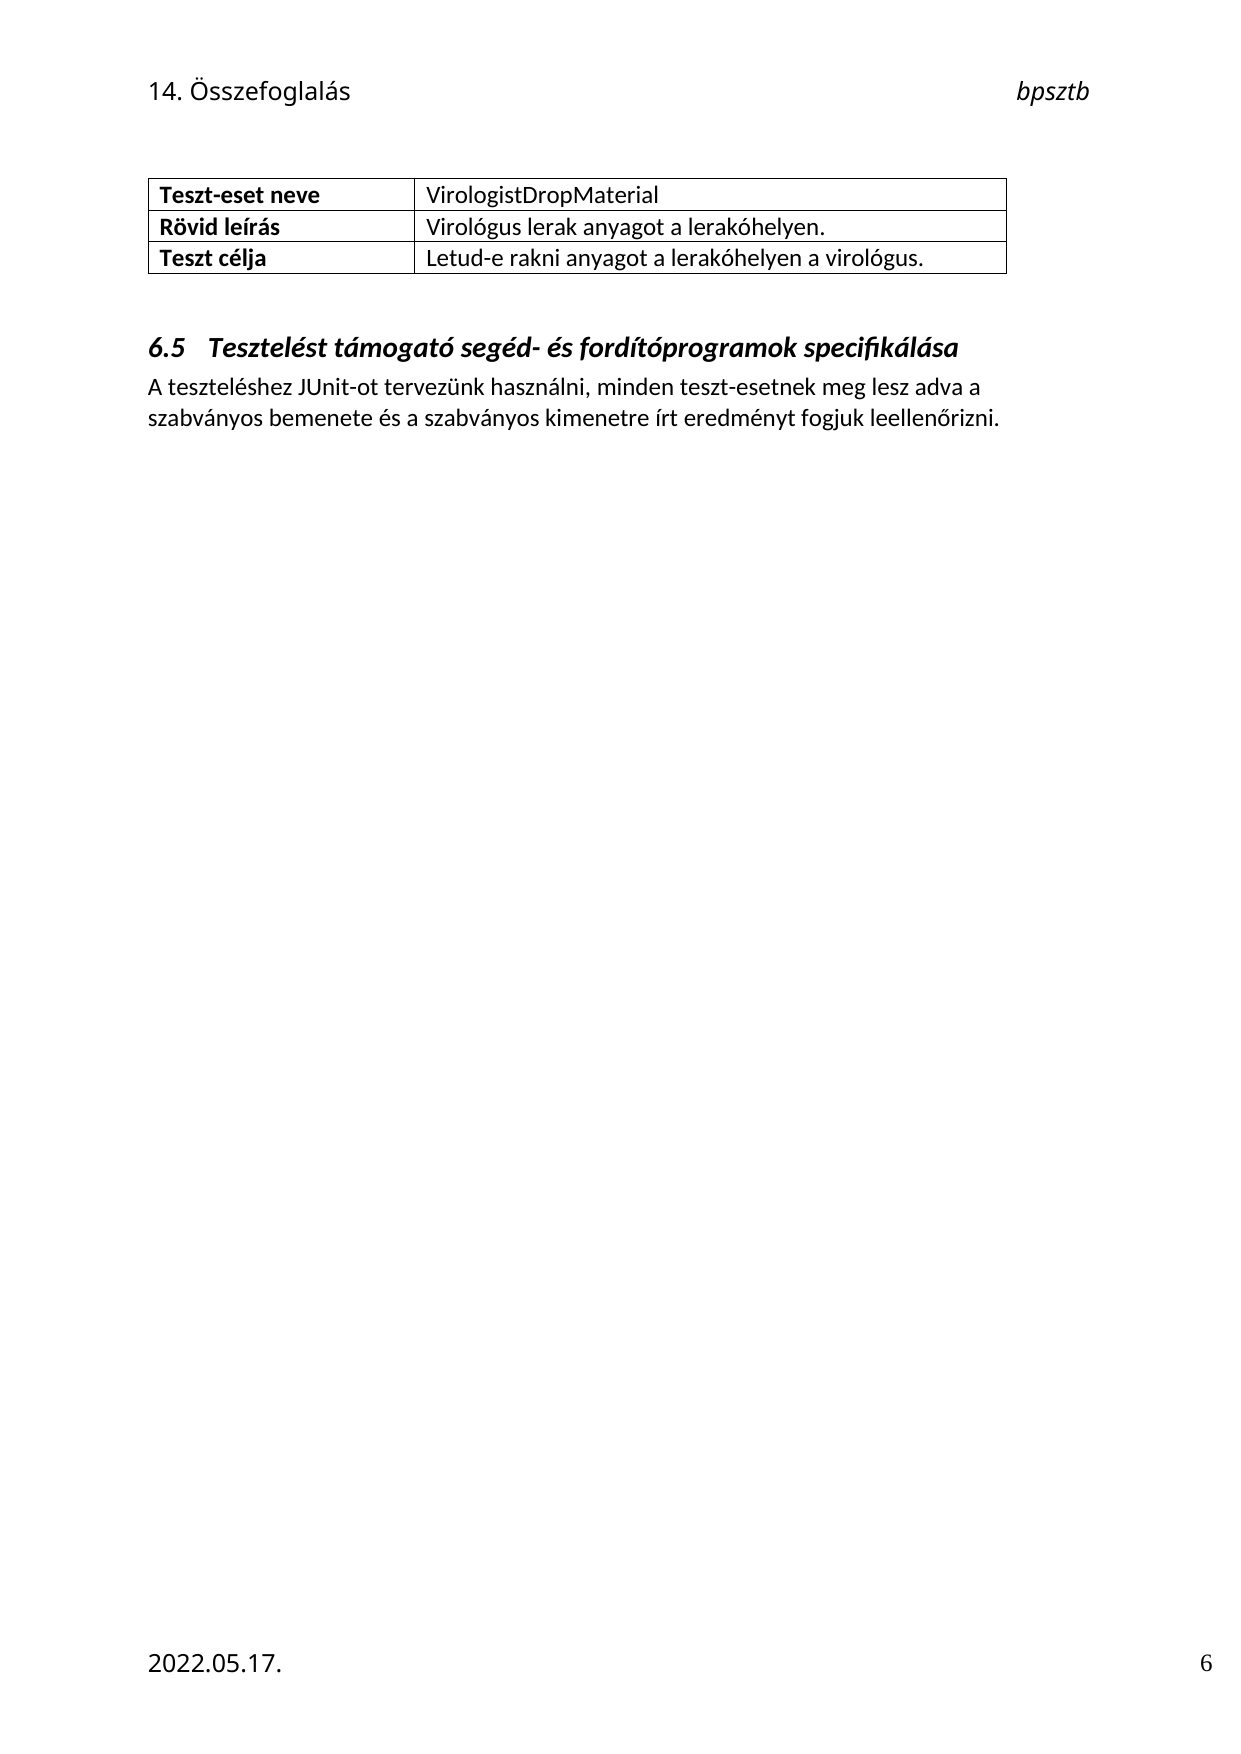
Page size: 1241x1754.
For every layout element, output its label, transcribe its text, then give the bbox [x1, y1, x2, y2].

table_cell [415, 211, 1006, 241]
text A teszteléshez JUnit-ot tervezünk használni, minden teszt-esetnek meg lesz adva a szabványos bemenete és a szabványos kimenetre írt eredményt fogjuk leellenőrizni. [148, 371, 1093, 432]
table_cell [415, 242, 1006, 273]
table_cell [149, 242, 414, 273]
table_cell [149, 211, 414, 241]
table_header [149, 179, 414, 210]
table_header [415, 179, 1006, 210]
list Tesztelést támogató segéd- és fordítóprogramok specifikálása [148, 329, 1093, 365]
